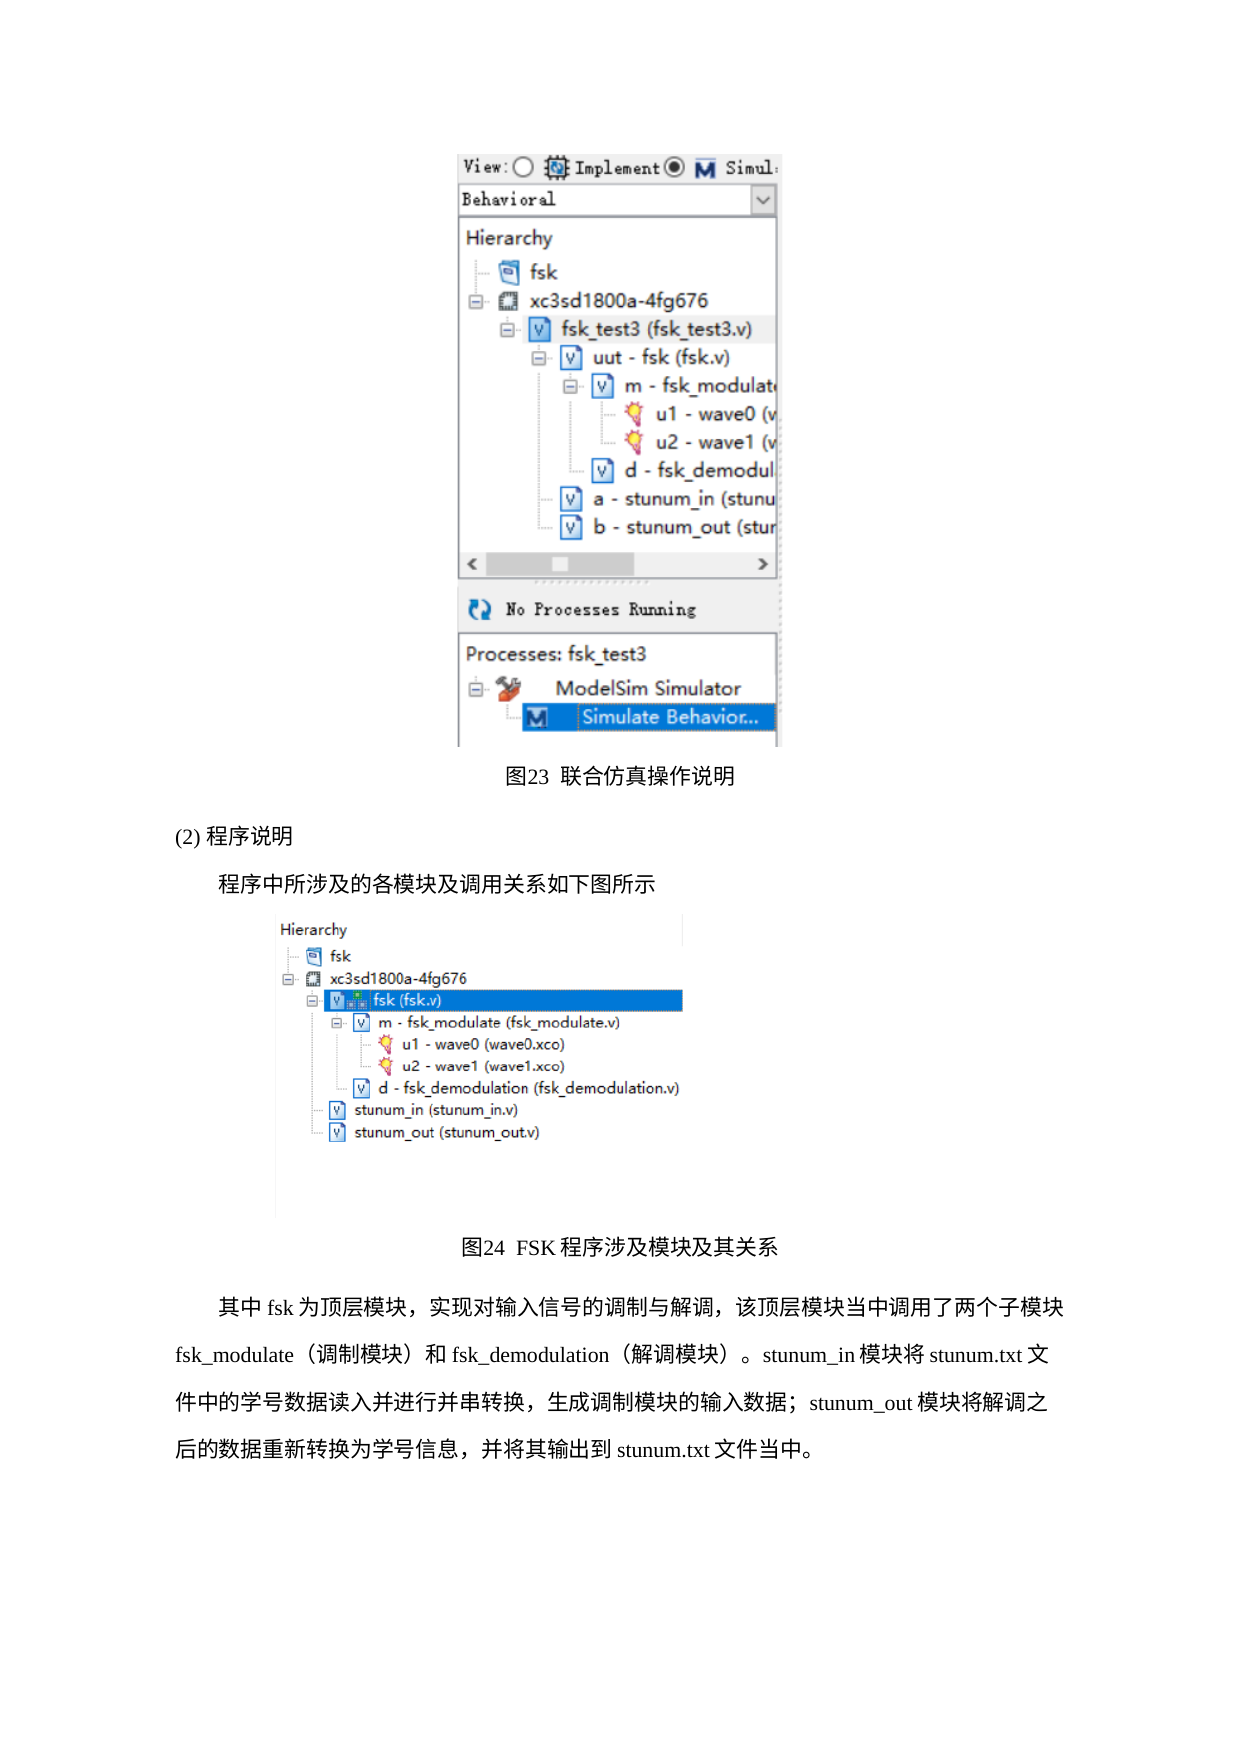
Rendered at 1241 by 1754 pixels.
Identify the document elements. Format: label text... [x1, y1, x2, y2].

picture [275, 914, 965, 1218]
text 联合仿真操作说明 [175, 759, 1065, 791]
text 其中fsk为顶层模块，实现对输入信号的调制与解调，该顶层模块当中调用了两个子模块fsk_modulate（调制模块）和fsk_demodulation（解调模块）。stunum_in模块将stunum.txt文件中的学号数据读入并进行并串转换，生成调制模块的输入数据；stunum_out模块将解调之后的数据重新转换为学号信息，并将其输出到stunum.txt文件当中。 [175, 1290, 1065, 1464]
text 程序中所涉及的各模块及调用关系如下图所示 [175, 867, 1065, 898]
subtitle 程序说明 [175, 819, 1065, 851]
text FSK程序涉及模块及其关系 [175, 1230, 1065, 1261]
picture [457, 154, 783, 747]
